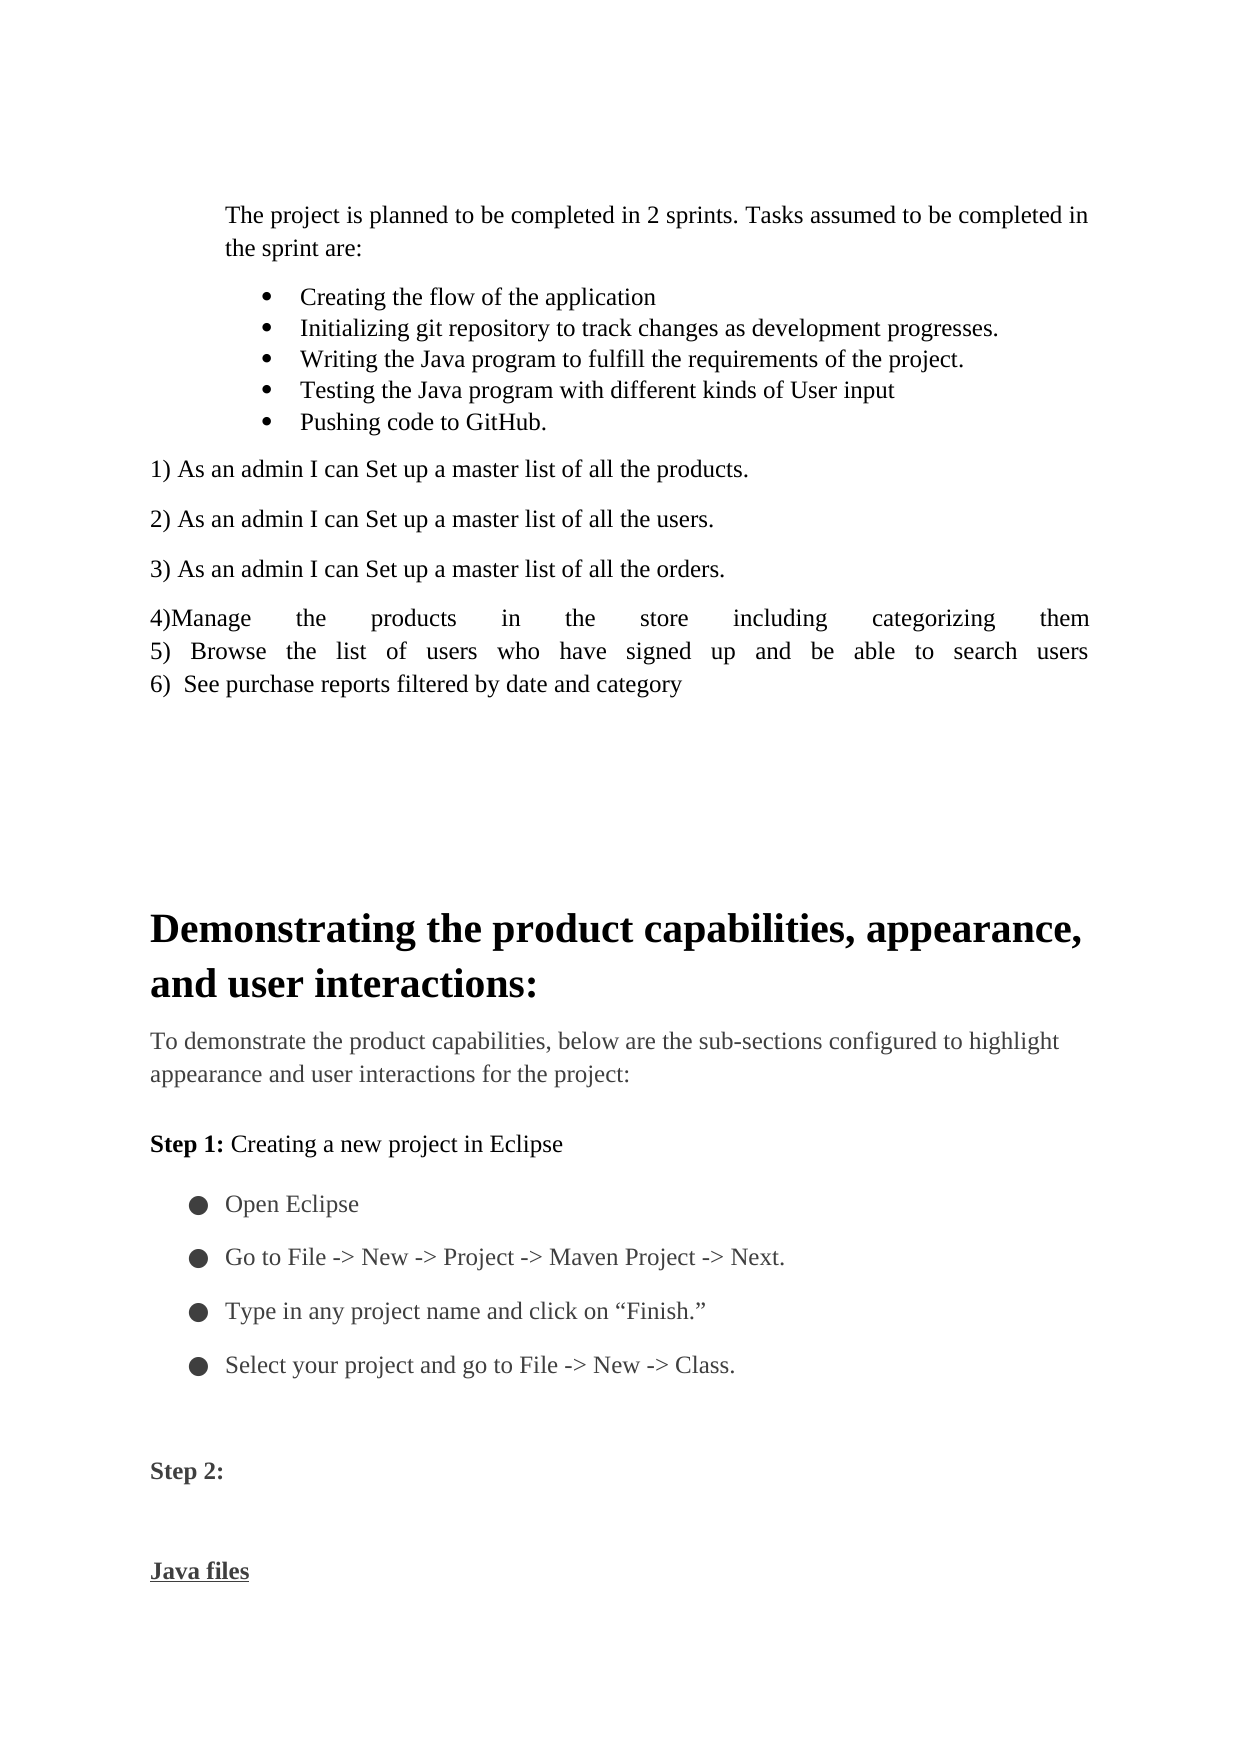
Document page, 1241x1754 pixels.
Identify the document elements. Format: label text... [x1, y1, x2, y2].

text 4)Manage the products in the store including categorizing them 5) Browse the list of users who have signed up and be able to search users 6) See purchase reports filtered by date and category [150, 603, 1090, 698]
list Testing the Java program with different kinds of User input [262, 376, 1090, 404]
list Writing the Java program to fulfill the requirements of the project. [262, 344, 1090, 373]
subtitle Demonstrating the product capabilities, appearance, and user interactions: [150, 903, 1090, 1006]
text To demonstrate the product capabilities, below are the sub-sections configured to highlight appearance and user interactions for the project: [150, 1026, 1090, 1088]
text 3) As an admin I can Set up a master list of all the orders. [150, 554, 1090, 582]
text Java files [150, 1556, 1090, 1584]
list Pushing code to GitHub. [262, 407, 1090, 435]
list Type in any project name and click on “Finish.” [187, 1282, 1090, 1334]
list Creating the flow of the application [262, 282, 1090, 311]
subtitle Step 1: Creating a new project in Eclipse [150, 1129, 1090, 1158]
list Go to File -> New -> Project -> Maven Project -> Next. [187, 1229, 1090, 1280]
text Step 2: [150, 1456, 1090, 1485]
list Select your project and go to File -> New -> Class. [187, 1336, 1090, 1387]
text 2) As an admin I can Set up a master list of all the users. [150, 504, 1090, 533]
list Open Eclipse [187, 1175, 1090, 1226]
list Initializing git repository to track changes as development progresses. [262, 313, 1090, 342]
text 1) As an admin I can Set up a master list of all the products. [150, 454, 1090, 483]
text The project is planned to be completed in 2 sprints. Tasks assumed to be completed in the sprint are: [225, 200, 1090, 261]
